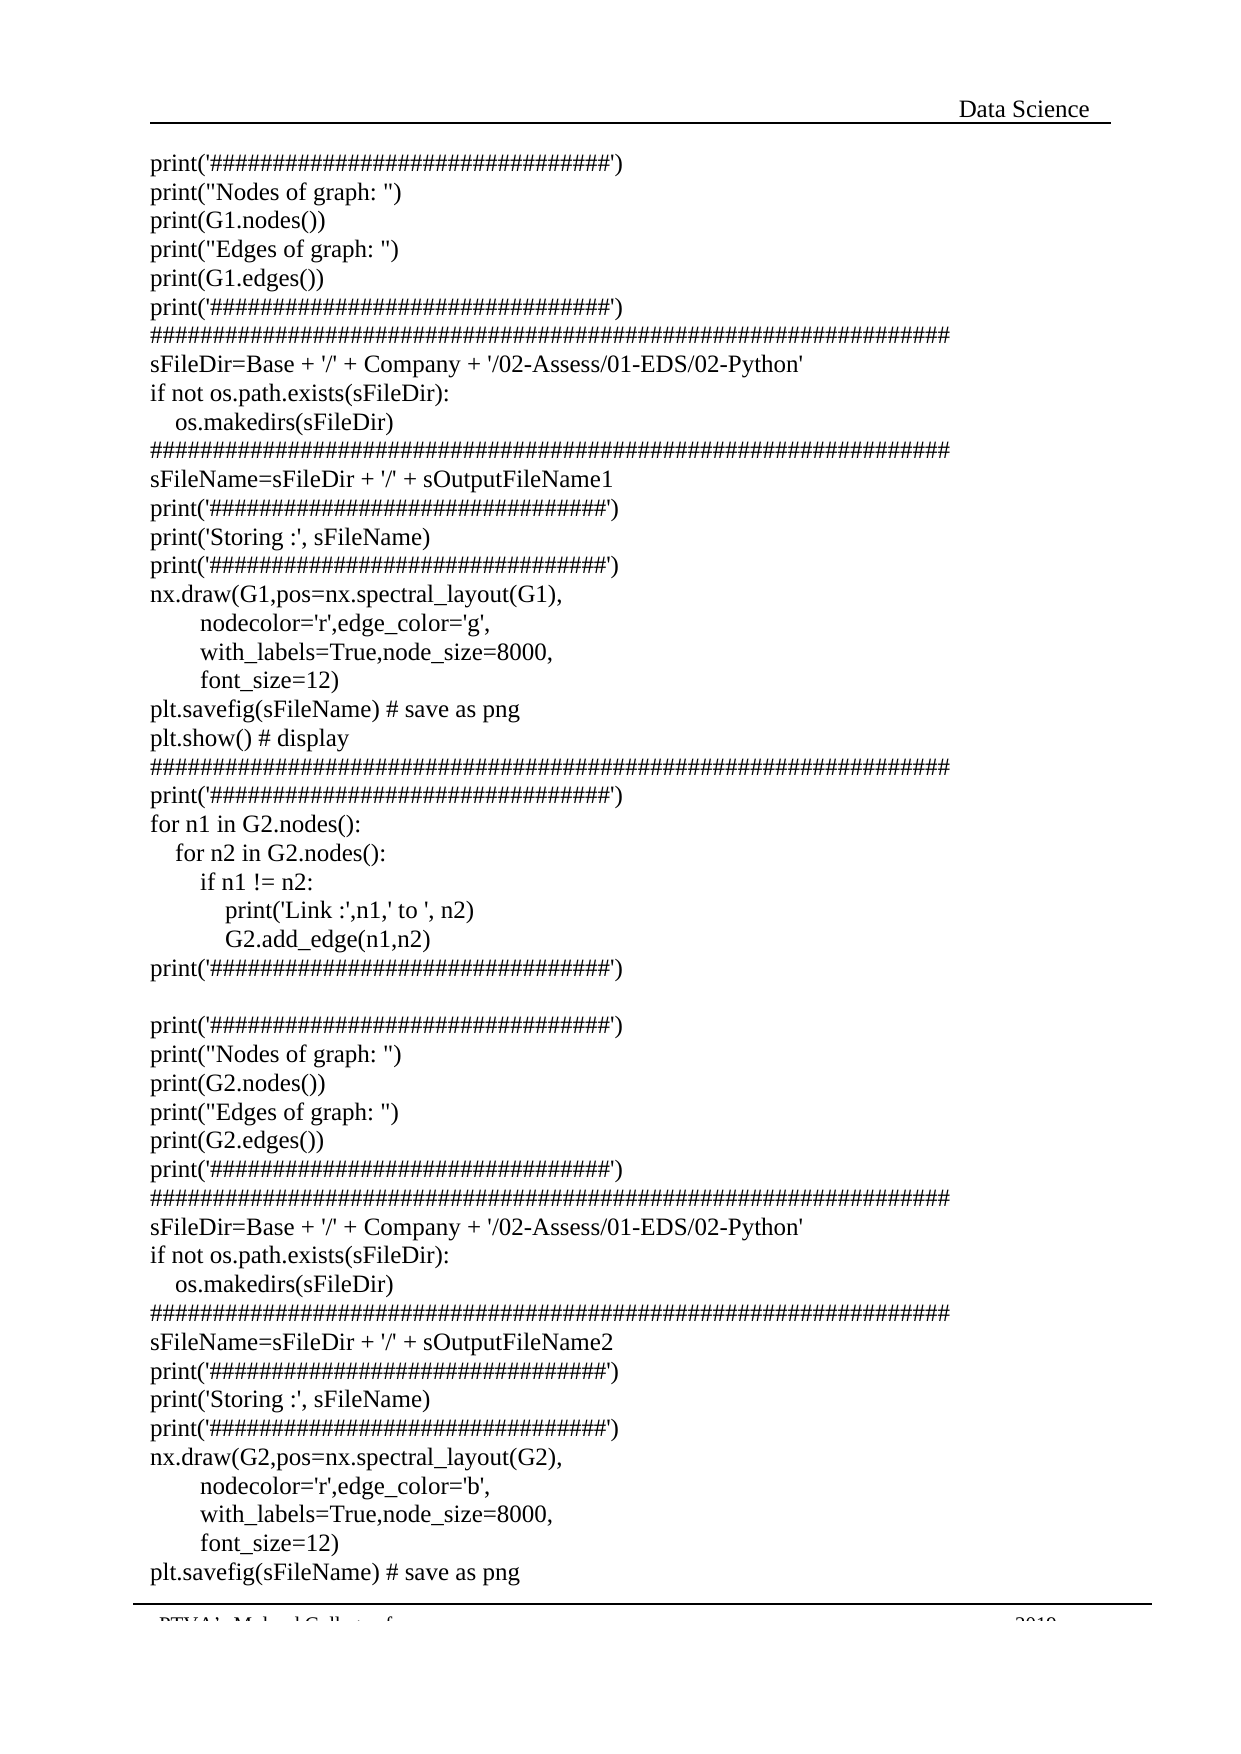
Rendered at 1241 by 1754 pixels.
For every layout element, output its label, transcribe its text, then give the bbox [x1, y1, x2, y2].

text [150, 148, 1203, 177]
text print('Storing :', sFileName) print('################################') [150, 522, 886, 579]
text print('################################') ################################################################ [150, 1154, 953, 1212]
text os.makedirs(sFileDir) ################################################################ [150, 407, 953, 464]
text if n1 != n2: [200, 867, 1203, 896]
text print('Storing :', sFileName) print('################################') [150, 1384, 886, 1442]
text sFileDir=Base + '/' + Company + '/02-Assess/01-EDS/02-Python' if not os.path.exists(sFileDir): [150, 349, 806, 407]
text plt.savefig(sFileName) # save as png [150, 1557, 1203, 1586]
text print('################################') ################################################################ [150, 292, 953, 349]
text print("Nodes of graph: ") print(G2.nodes()) print("Edges of graph: ") print(G2.edges()) [150, 1039, 404, 1154]
text os.makedirs(sFileDir) ################################################################ [150, 1269, 953, 1327]
text nx.draw(G1,pos=nx.spectral_layout(G1), nodecolor='r',edge_color='g', with_labels=True,node_size=8000, font_size=12) [150, 579, 593, 694]
text sFileName=sFileDir + '/' + sOutputFileName1 print('################################') [150, 464, 956, 522]
text plt.savefig(sFileName) # save as png plt.show() # display [150, 694, 523, 752]
text print("Nodes of graph: ") print(G1.nodes()) print("Edges of graph: ") print(G1.edges()) [150, 177, 404, 292]
text nx.draw(G2,pos=nx.spectral_layout(G2), nodecolor='r',edge_color='b', with_labels=True,node_size=8000, font_size=12) [150, 1442, 593, 1557]
text sFileDir=Base + '/' + Company + '/02-Assess/01-EDS/02-Python' if not os.path.exists(sFileDir): [150, 1212, 806, 1269]
text ################################################################ print('################################') [150, 752, 953, 809]
text print('Link :',n1,' to ', n2) G2.add_edge(n1,n2) [225, 896, 477, 953]
text print('################################') [150, 953, 1203, 982]
text print('################################') [150, 1011, 1203, 1039]
text for n1 in G2.nodes(): for n2 in G2.nodes(): [150, 809, 389, 867]
text sFileName=sFileDir + '/' + sOutputFileName2 print('################################') [150, 1327, 956, 1384]
